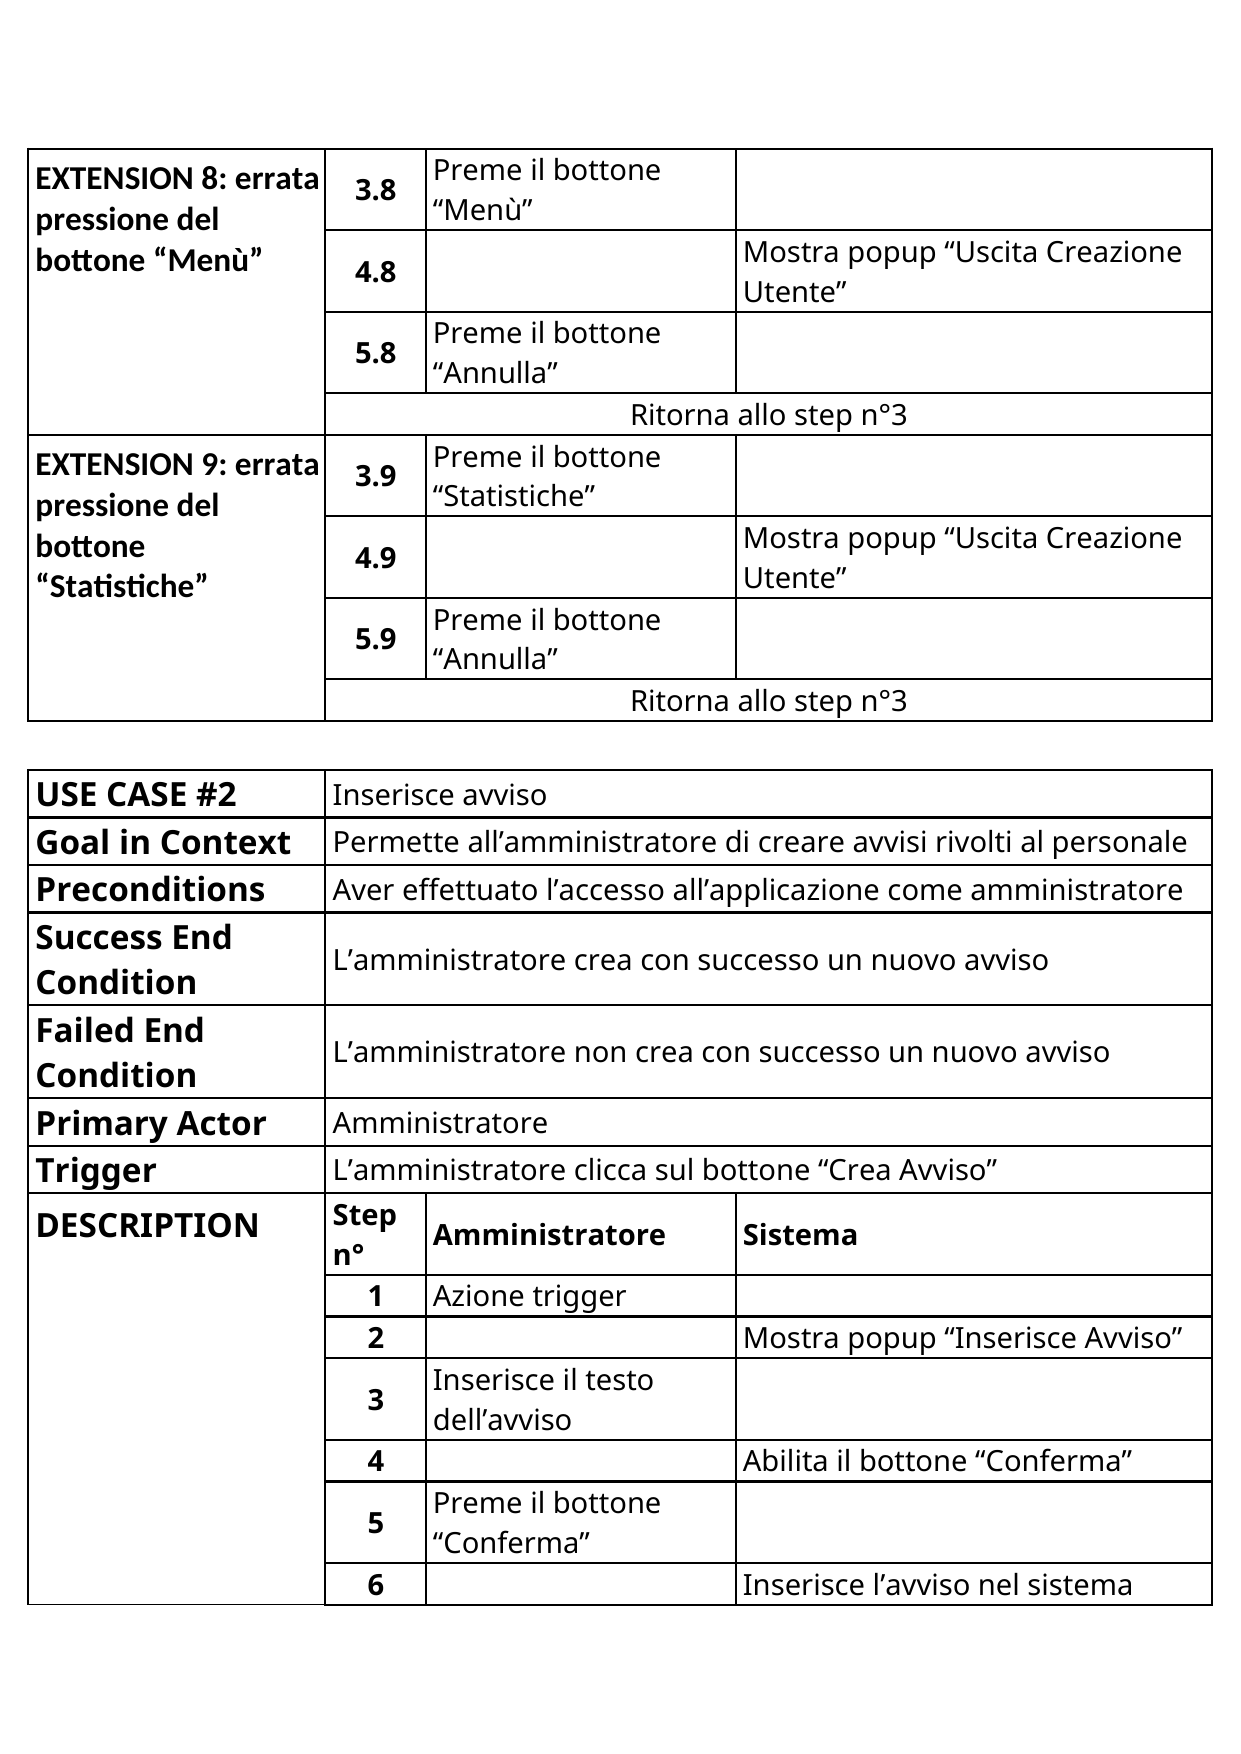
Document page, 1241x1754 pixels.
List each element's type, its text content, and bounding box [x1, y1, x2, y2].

table_cell L’amministratore clicca sul bottone “Crea Avviso” [326, 1147, 1211, 1192]
table_cell [427, 1564, 735, 1604]
table_cell Preme il bottone “Annulla” [427, 313, 735, 392]
table_cell Ritorna allo step n°3 [326, 680, 1211, 720]
table_cell Primary Actor [29, 1099, 324, 1145]
table_cell Trigger [29, 1147, 324, 1192]
table_cell [737, 1359, 1211, 1439]
table_cell 5.8 [326, 313, 425, 392]
table_cell L’amministratore non crea con successo un nuovo avviso [326, 1006, 1211, 1097]
table_cell 3.8 [326, 150, 425, 229]
table_cell Inserisce il testo dell’avviso [427, 1359, 735, 1439]
table_cell Mostra popup “Inserisce Avviso” [737, 1318, 1211, 1357]
table_cell 3.9 [326, 436, 425, 515]
table_header Inserisce avviso [326, 771, 1211, 816]
table_cell L’amministratore crea con successo un nuovo avviso [326, 914, 1211, 1004]
table_cell Mostra popup “Uscita Creazione Utente” [737, 517, 1211, 597]
table_cell Success End Condition [29, 914, 324, 1004]
table_cell DESCRIPTION [29, 1194, 324, 1604]
table_cell Ritorna allo step n°3 [326, 394, 1211, 434]
table_cell 4.9 [326, 517, 425, 597]
table_cell Aver effettuato l’accesso all’applicazione come amministratore [326, 866, 1211, 911]
table_cell [737, 436, 1211, 515]
table_cell Sistema [737, 1194, 1211, 1274]
table_cell Preme il bottone “Statistiche” [427, 436, 735, 515]
table_header USE CASE #2 [29, 771, 324, 816]
table_cell Abilita il bottone “Conferma” [737, 1441, 1211, 1480]
table_cell [427, 517, 735, 597]
table_cell EXTENSION 8: errata pressione del bottone “Menù” [29, 150, 324, 434]
table_cell [427, 1318, 735, 1357]
table_cell 6 [326, 1564, 425, 1604]
table_cell EXTENSION 9: errata pressione del bottone “Statistiche” [29, 436, 324, 720]
table_cell [737, 1276, 1211, 1315]
table_cell Amministratore [326, 1099, 1211, 1145]
table_cell Failed End Condition [29, 1006, 324, 1097]
table_cell Preconditions [29, 866, 324, 911]
table_cell [737, 1483, 1211, 1562]
table_cell Inserisce l’avviso nel sistema [737, 1564, 1211, 1604]
table_cell Mostra popup “Uscita Creazione Utente” [737, 231, 1211, 311]
table_cell 4 [326, 1441, 425, 1480]
table_cell 4.8 [326, 231, 425, 311]
table_cell 2 [326, 1318, 425, 1357]
table_cell Goal in Context [29, 819, 324, 864]
table_cell Azione trigger [427, 1276, 735, 1315]
table_cell [737, 599, 1211, 678]
table_cell Preme il bottone “Menù” [427, 150, 735, 229]
table_cell [737, 313, 1211, 392]
table_cell [427, 1441, 735, 1480]
table_cell 5 [326, 1483, 425, 1562]
table_cell Permette all’amministratore di creare avvisi rivolti al personale [326, 819, 1211, 864]
table_cell [427, 231, 735, 311]
table_cell Preme il bottone “Conferma” [427, 1483, 735, 1562]
table_cell [737, 150, 1211, 229]
table_cell 1 [326, 1276, 425, 1315]
table_cell 5.9 [326, 599, 425, 678]
table_cell Amministratore [427, 1194, 735, 1274]
table_cell Preme il bottone “Annulla” [427, 599, 735, 678]
table_cell Step n° [326, 1194, 425, 1274]
table_cell 3 [326, 1359, 425, 1439]
